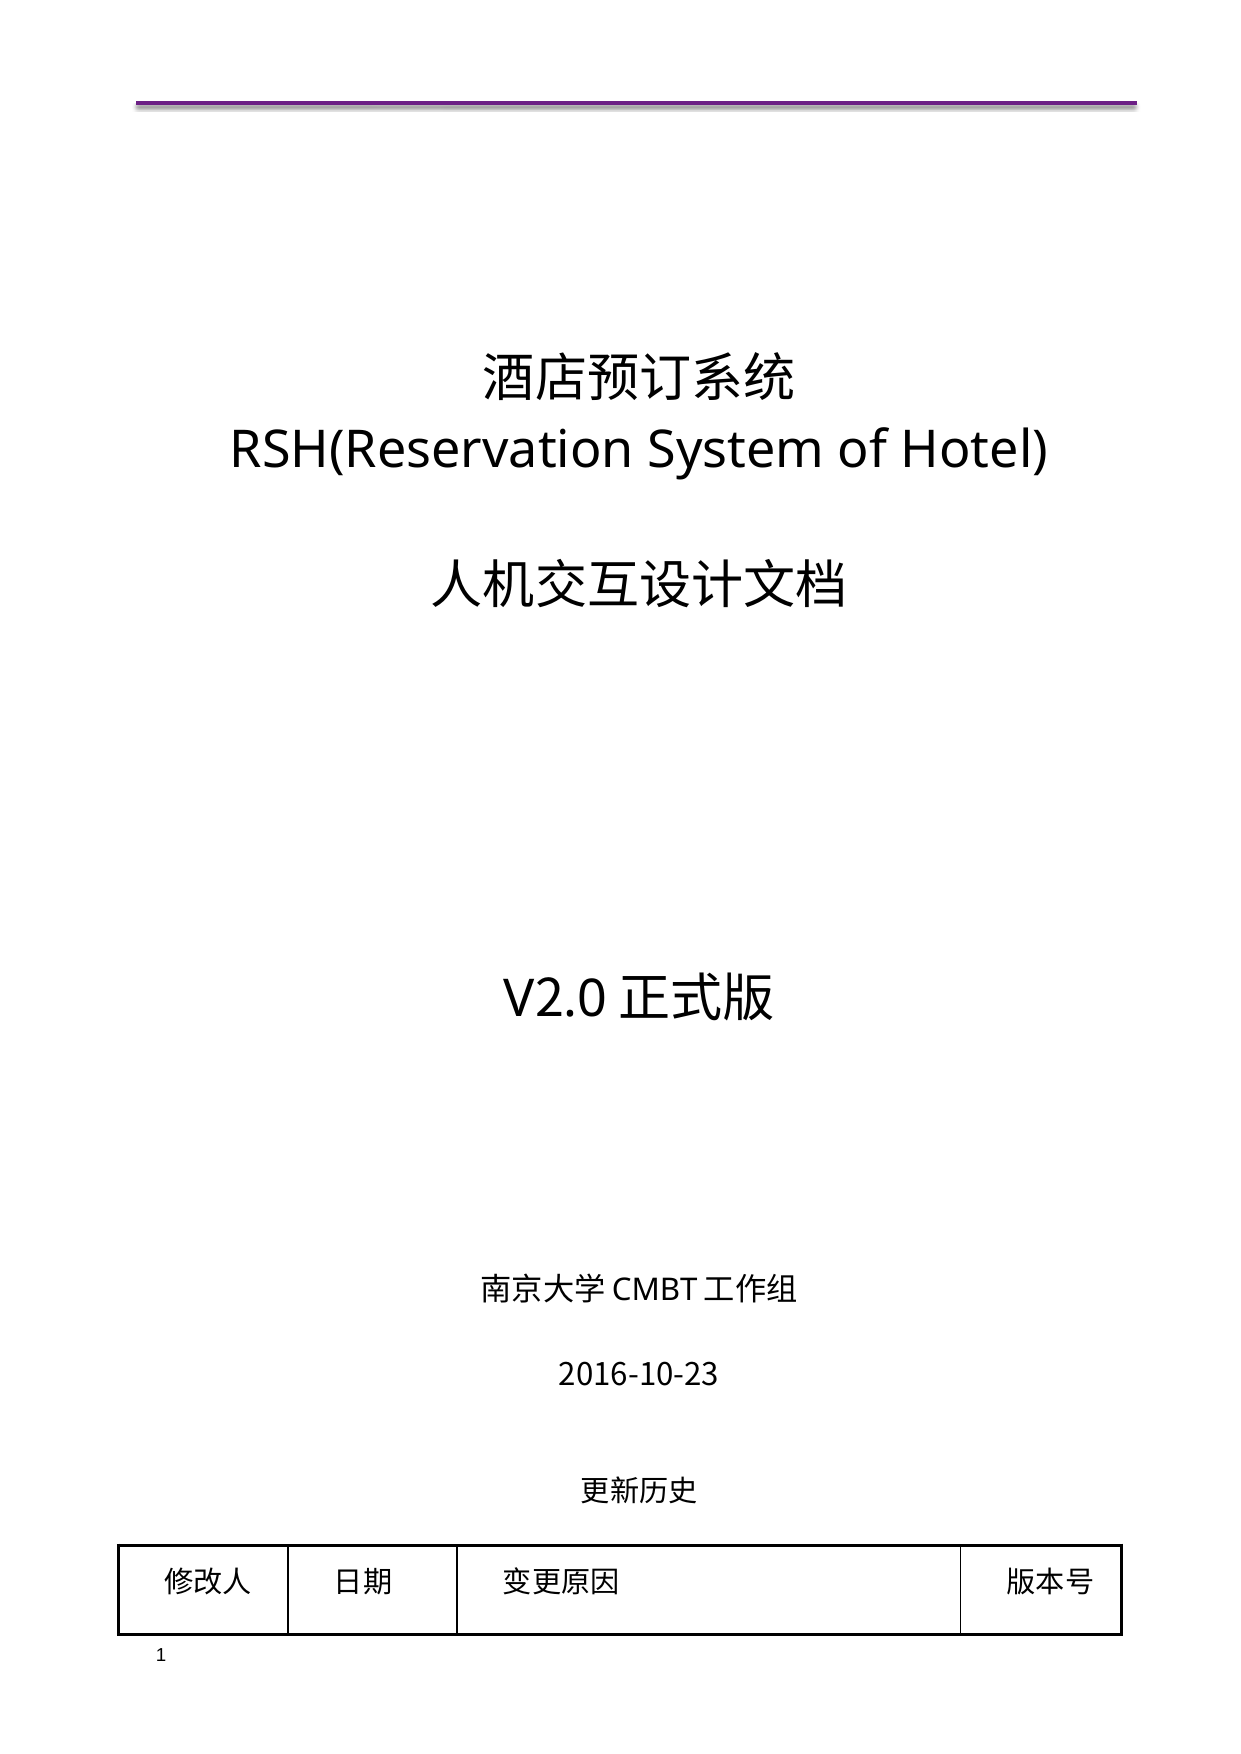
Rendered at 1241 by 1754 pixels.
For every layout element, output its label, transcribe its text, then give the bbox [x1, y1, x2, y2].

text 更新历史 [118, 1468, 1122, 1510]
table_header 修改人员 [120, 1547, 287, 1633]
table_header 变更原因 [458, 1547, 960, 1633]
text 酒店预订系统 [118, 336, 1122, 412]
table_header 日期 [289, 1547, 456, 1633]
text RSH(Reservation System of Hotel) [118, 412, 1122, 483]
text 2016-10-23 [118, 1349, 1122, 1394]
table_header 版本号 [961, 1547, 1120, 1633]
text 人机交互设计文档 [118, 543, 1122, 618]
text V2.0正式版 [118, 956, 1122, 1032]
text 南京大学CMBT工作组 [118, 1264, 1122, 1309]
